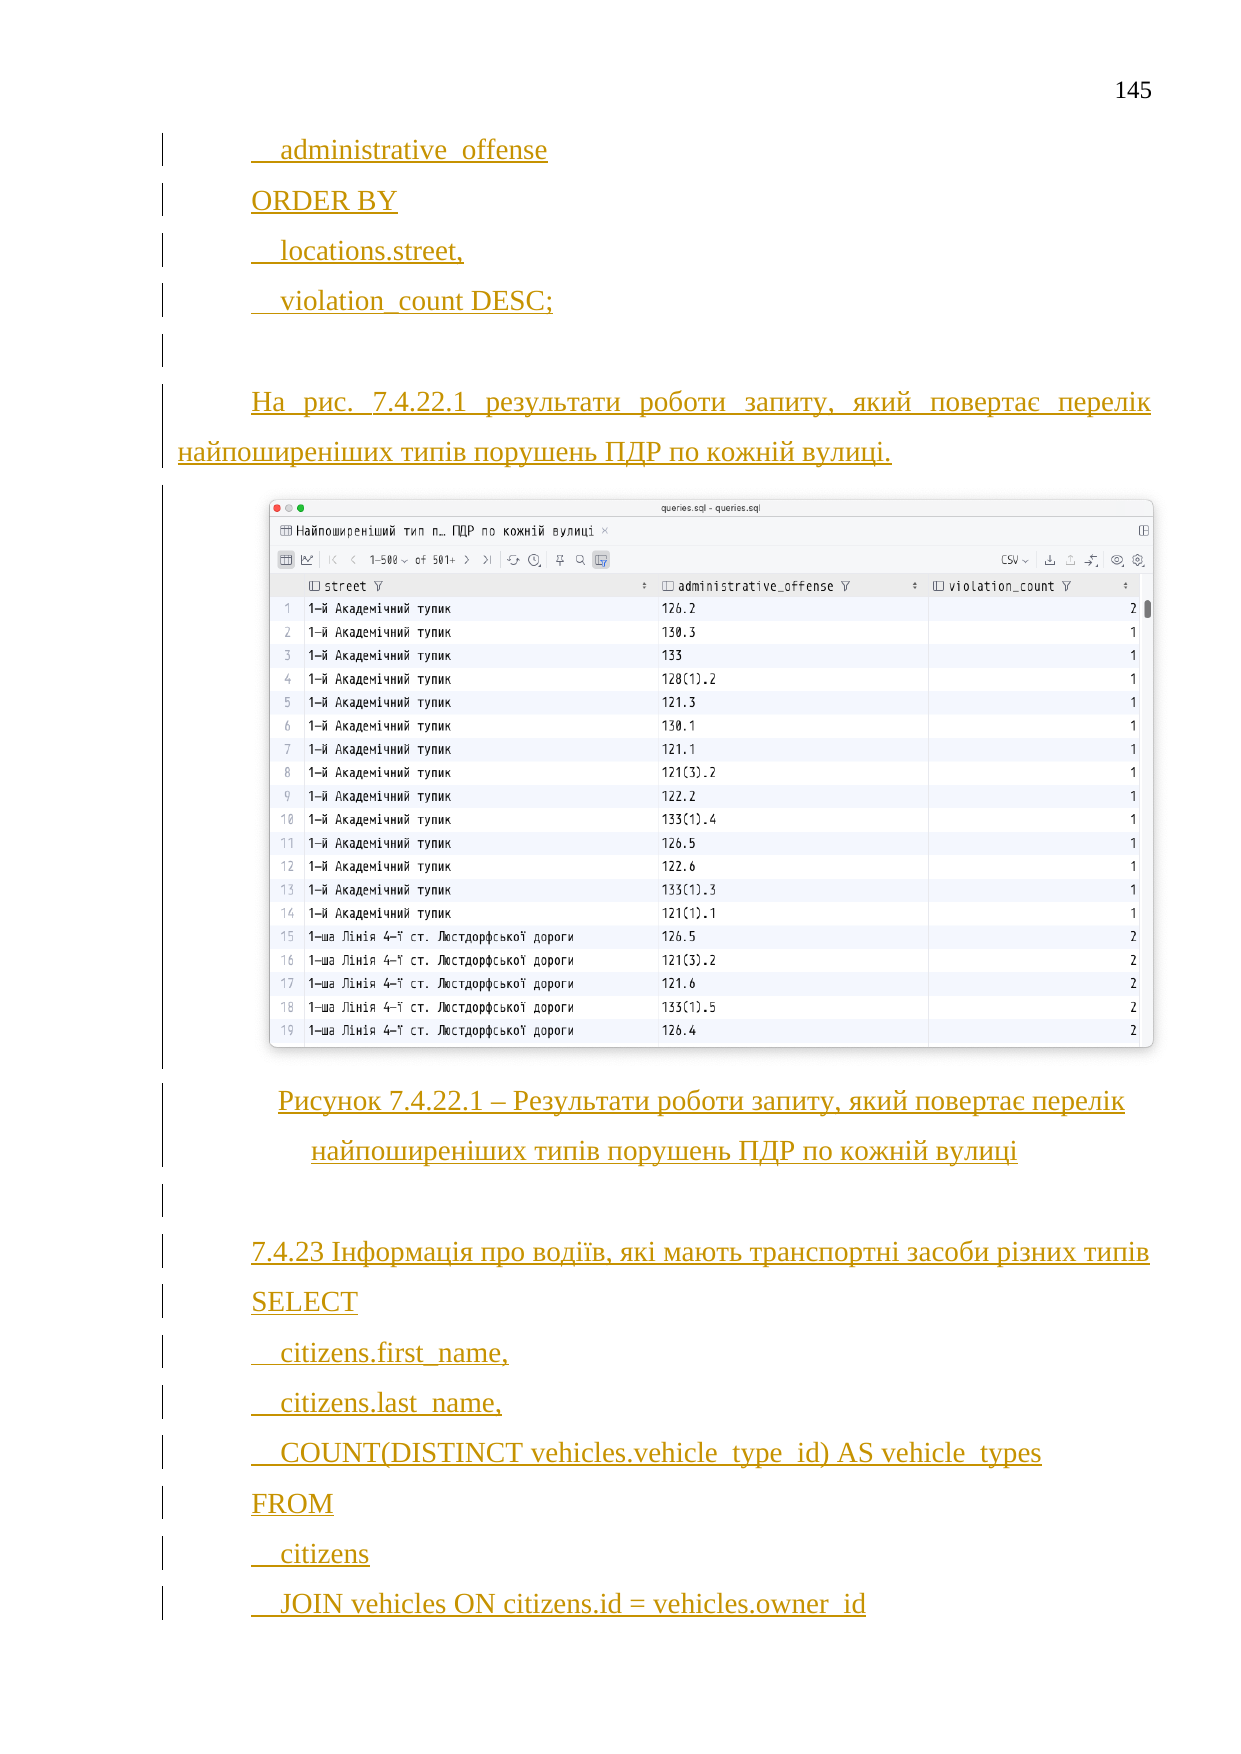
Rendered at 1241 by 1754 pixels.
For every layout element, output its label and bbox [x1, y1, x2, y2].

picture [251, 484, 1171, 1069]
